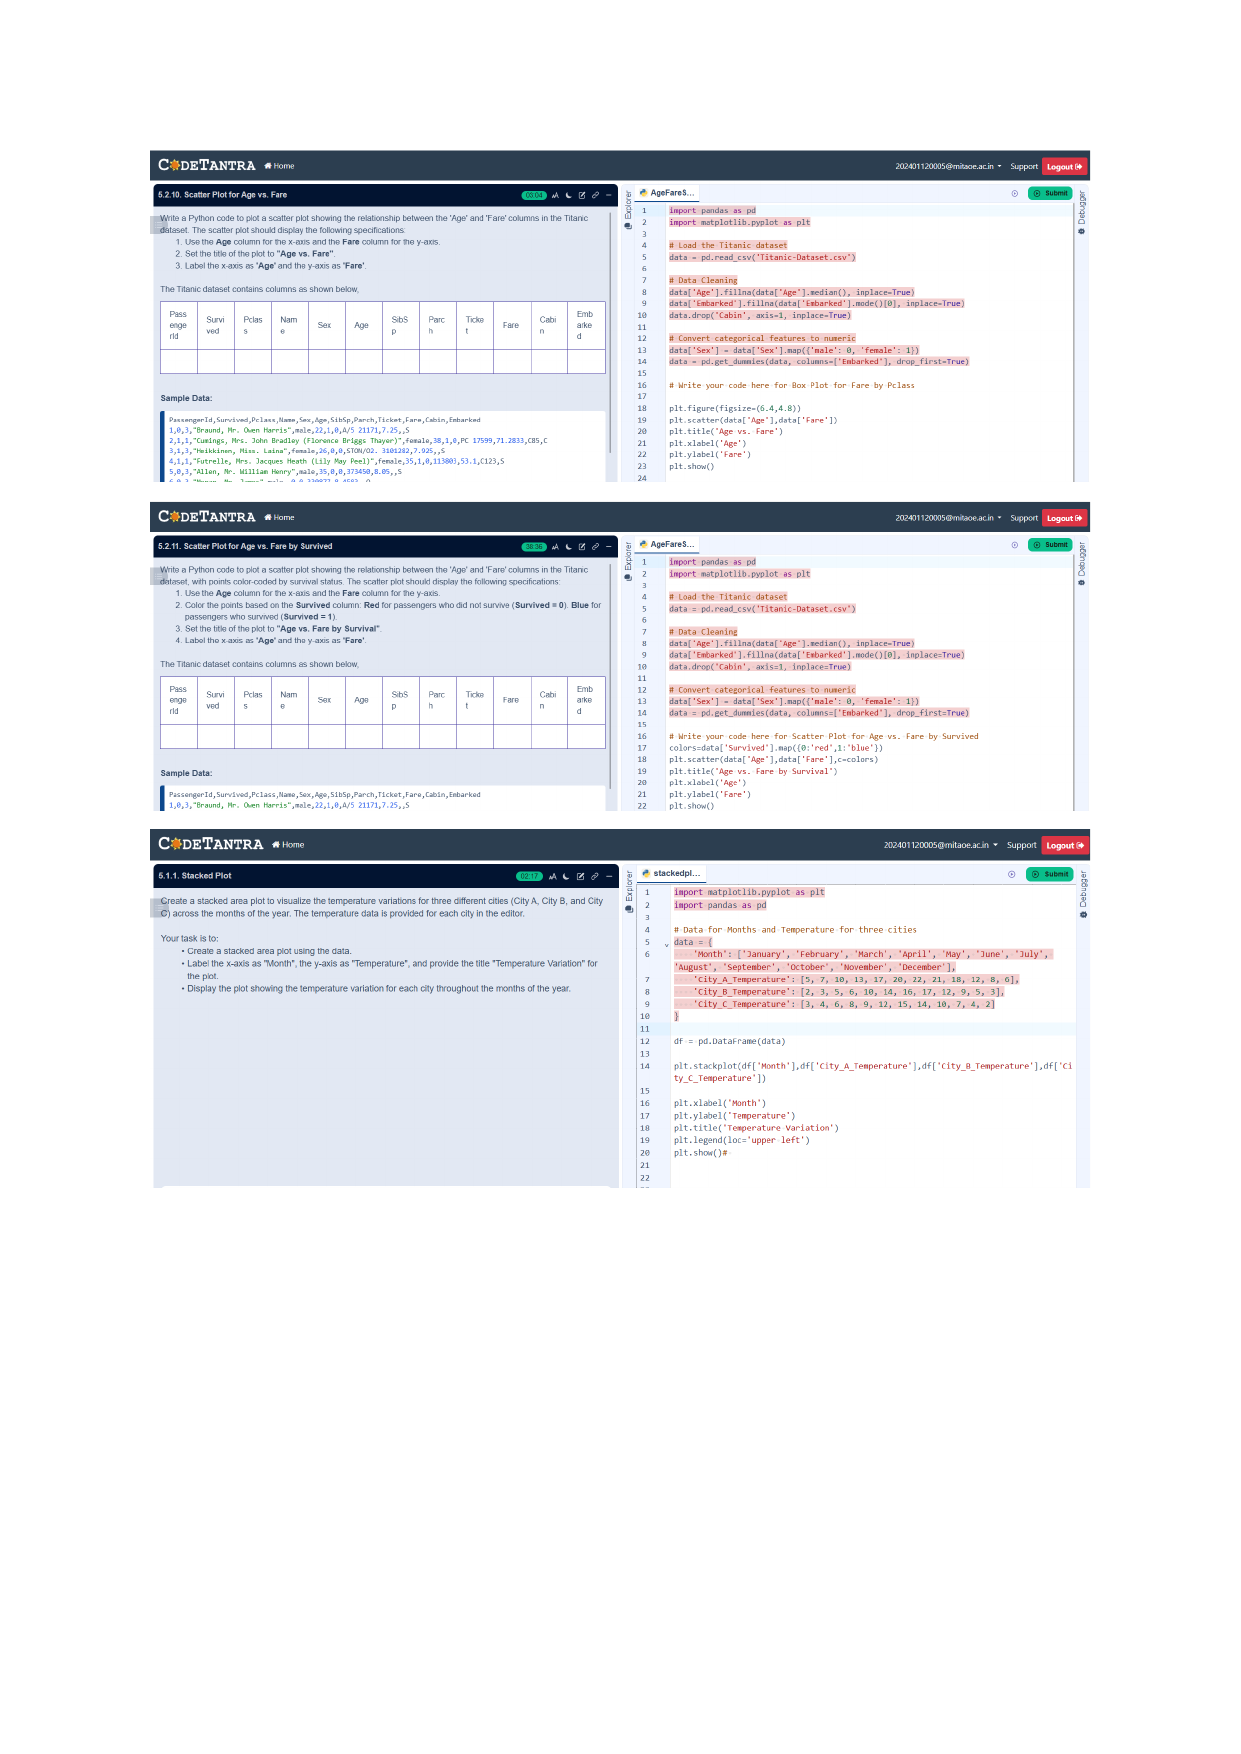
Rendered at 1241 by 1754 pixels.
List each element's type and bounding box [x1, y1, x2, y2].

picture [150, 150, 1091, 482]
picture [150, 500, 1091, 811]
picture [150, 829, 1091, 1188]
